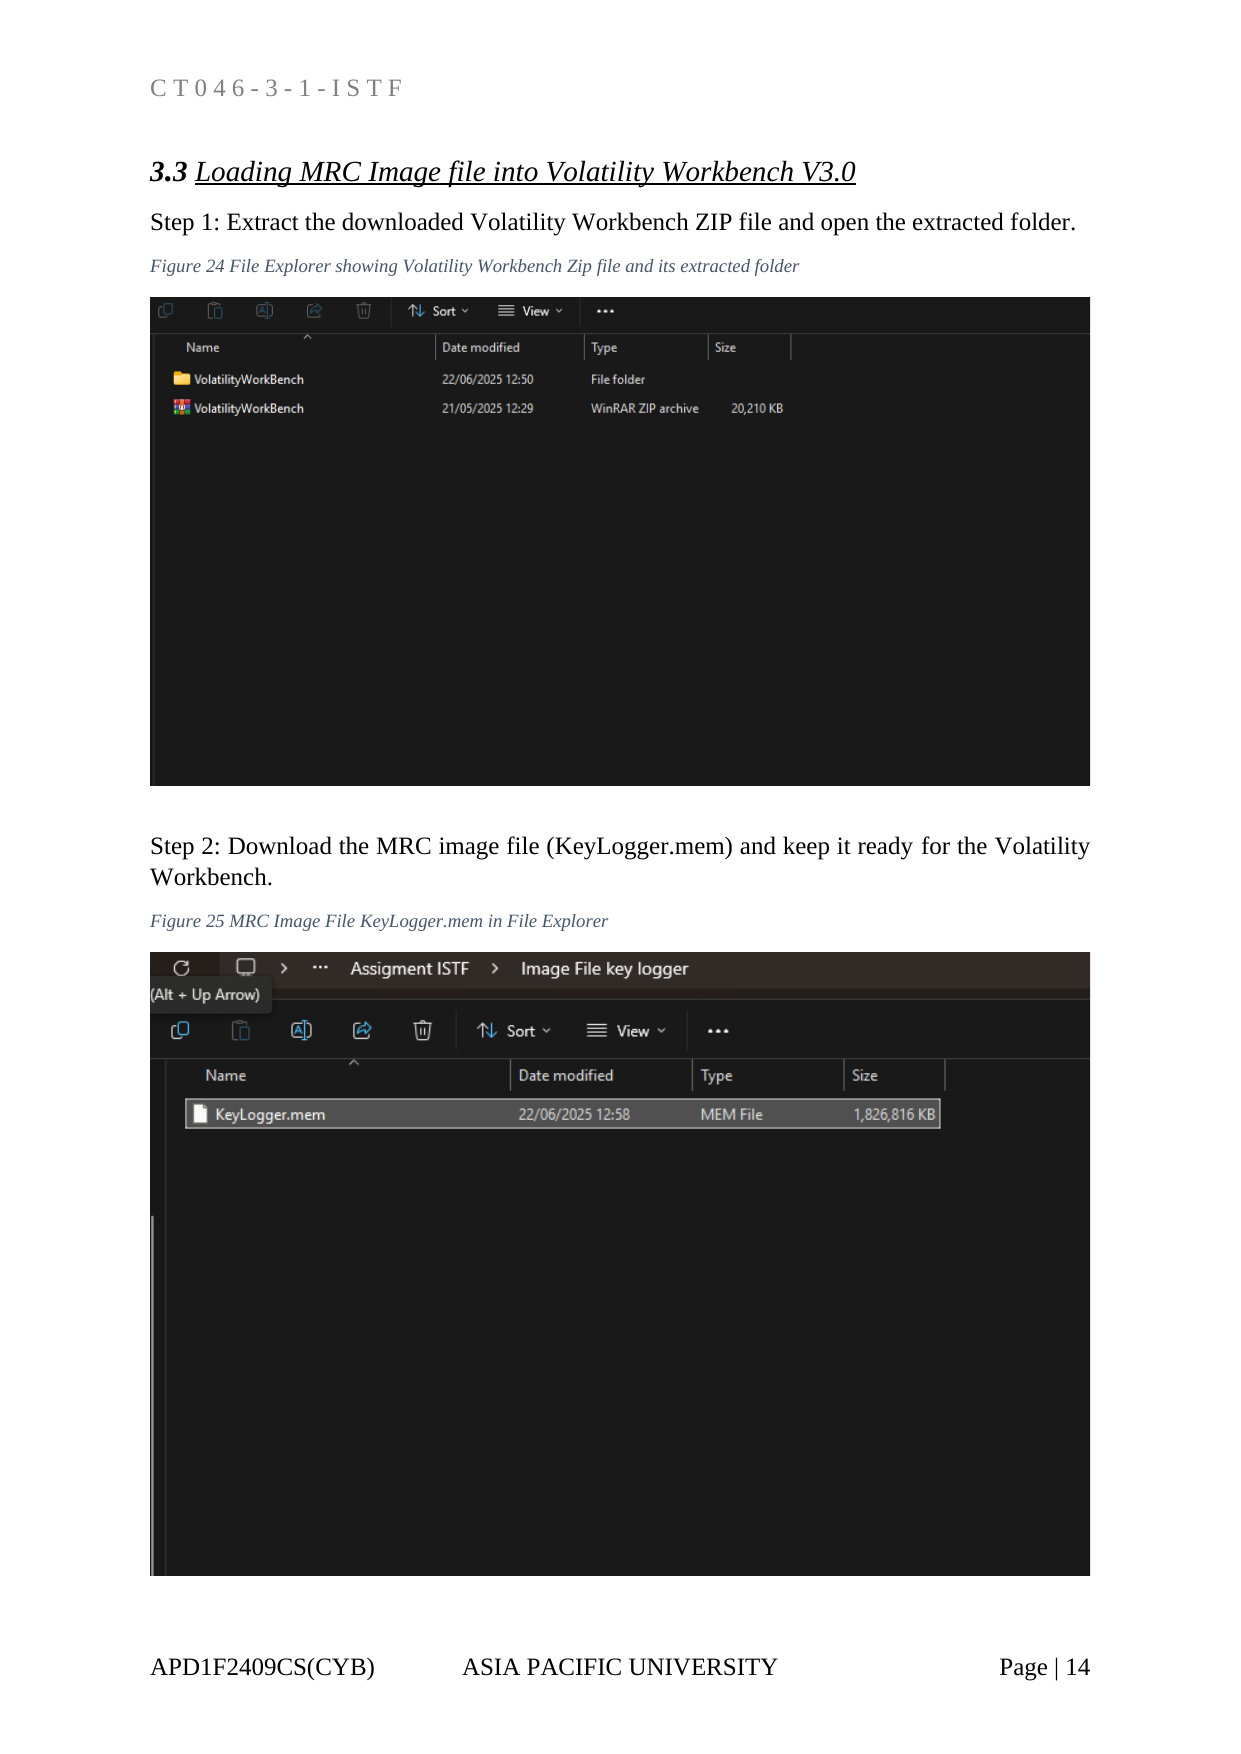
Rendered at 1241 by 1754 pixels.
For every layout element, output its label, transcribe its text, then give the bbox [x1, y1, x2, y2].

picture [150, 297, 1091, 786]
text Step 2: Download the MRC image file (KeyLogger.mem) and keep it ready for the Volatility Workbench. [150, 831, 1090, 891]
text 3.3 Loading MRC Image file into Volatility Workbench V3.0 [150, 150, 1090, 188]
picture [150, 952, 1091, 1576]
text Step 1: Extract the downloaded Volatility Workbench ZIP file and open the extracted folder. [150, 207, 1090, 236]
